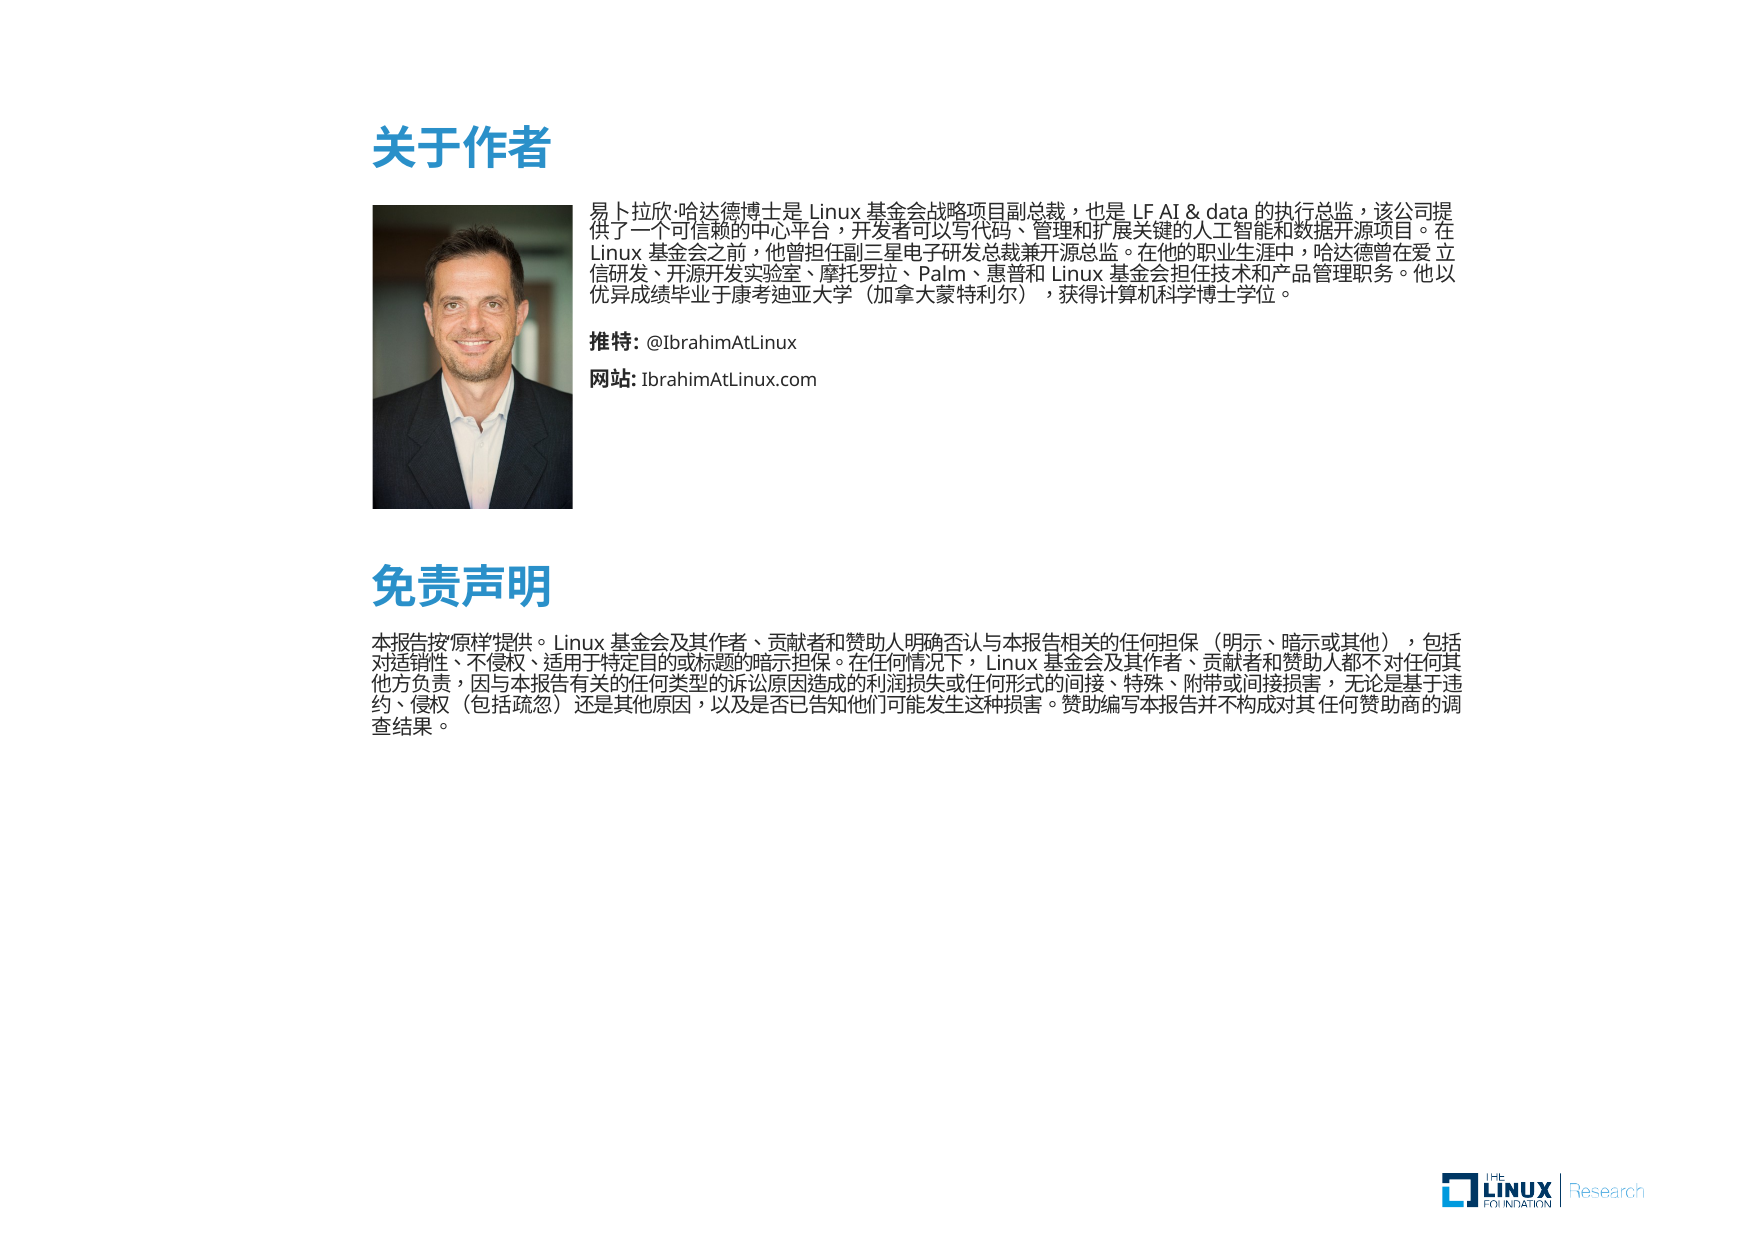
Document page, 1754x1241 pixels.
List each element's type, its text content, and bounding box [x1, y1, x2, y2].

subtitle 关于作者 [371, 100, 1754, 181]
subtitle 免责声明 [371, 537, 1754, 620]
picture [1570, 1183, 1644, 1198]
text 易卜拉欣·哈达德博士是 Linux 基金会战略项目副总裁，也是 LF AI & data 的执行总监，该公司提供了一个可信赖的中心平台，开发者可以写代码、管理和扩展关键的人工智能和数据开源项目。在 Linux 基金会之前，他曾担任副三星电子研发总裁兼开源总监。在他的职业生涯中，哈达德曾在爱立信研发、开源开发实验室、摩托罗拉、Palm、惠普和 Linux 基金会担任技术和产品管理职务。他以优异成绩毕业于康考迪亚大学（加拿大蒙特利尔），获得计算机科学博士学位。 [589, 202, 1456, 309]
picture [372, 205, 573, 509]
picture [1521, 1182, 1552, 1198]
text 推特: @IbrahimAtLinux [589, 319, 1754, 357]
text 本报告按“原样”提供。Linux 基金会及其作者、贡献者和赞助人明确否认与本报告相关的任何担保（明示、暗示或其他），包括对适销性、不侵权、适用于特定目的或标题的暗示担保。在任何情况下，Linux 基金会及其作者、贡献者和赞助人都不对任何其他方负责，因与本报告有关的任何类型的诉讼原因造成的利润损失或任何形式的间接、特殊、附带或间接损害，无论是基于违约、侵权（包括疏忽）还是其他原因，以及是否已告知他们可能发生这种损害。赞助编写本报告并不构成对其任何赞助商的调查结果。 [371, 633, 1463, 740]
text 网站: IbrahimAtLinux.com [589, 357, 1754, 394]
